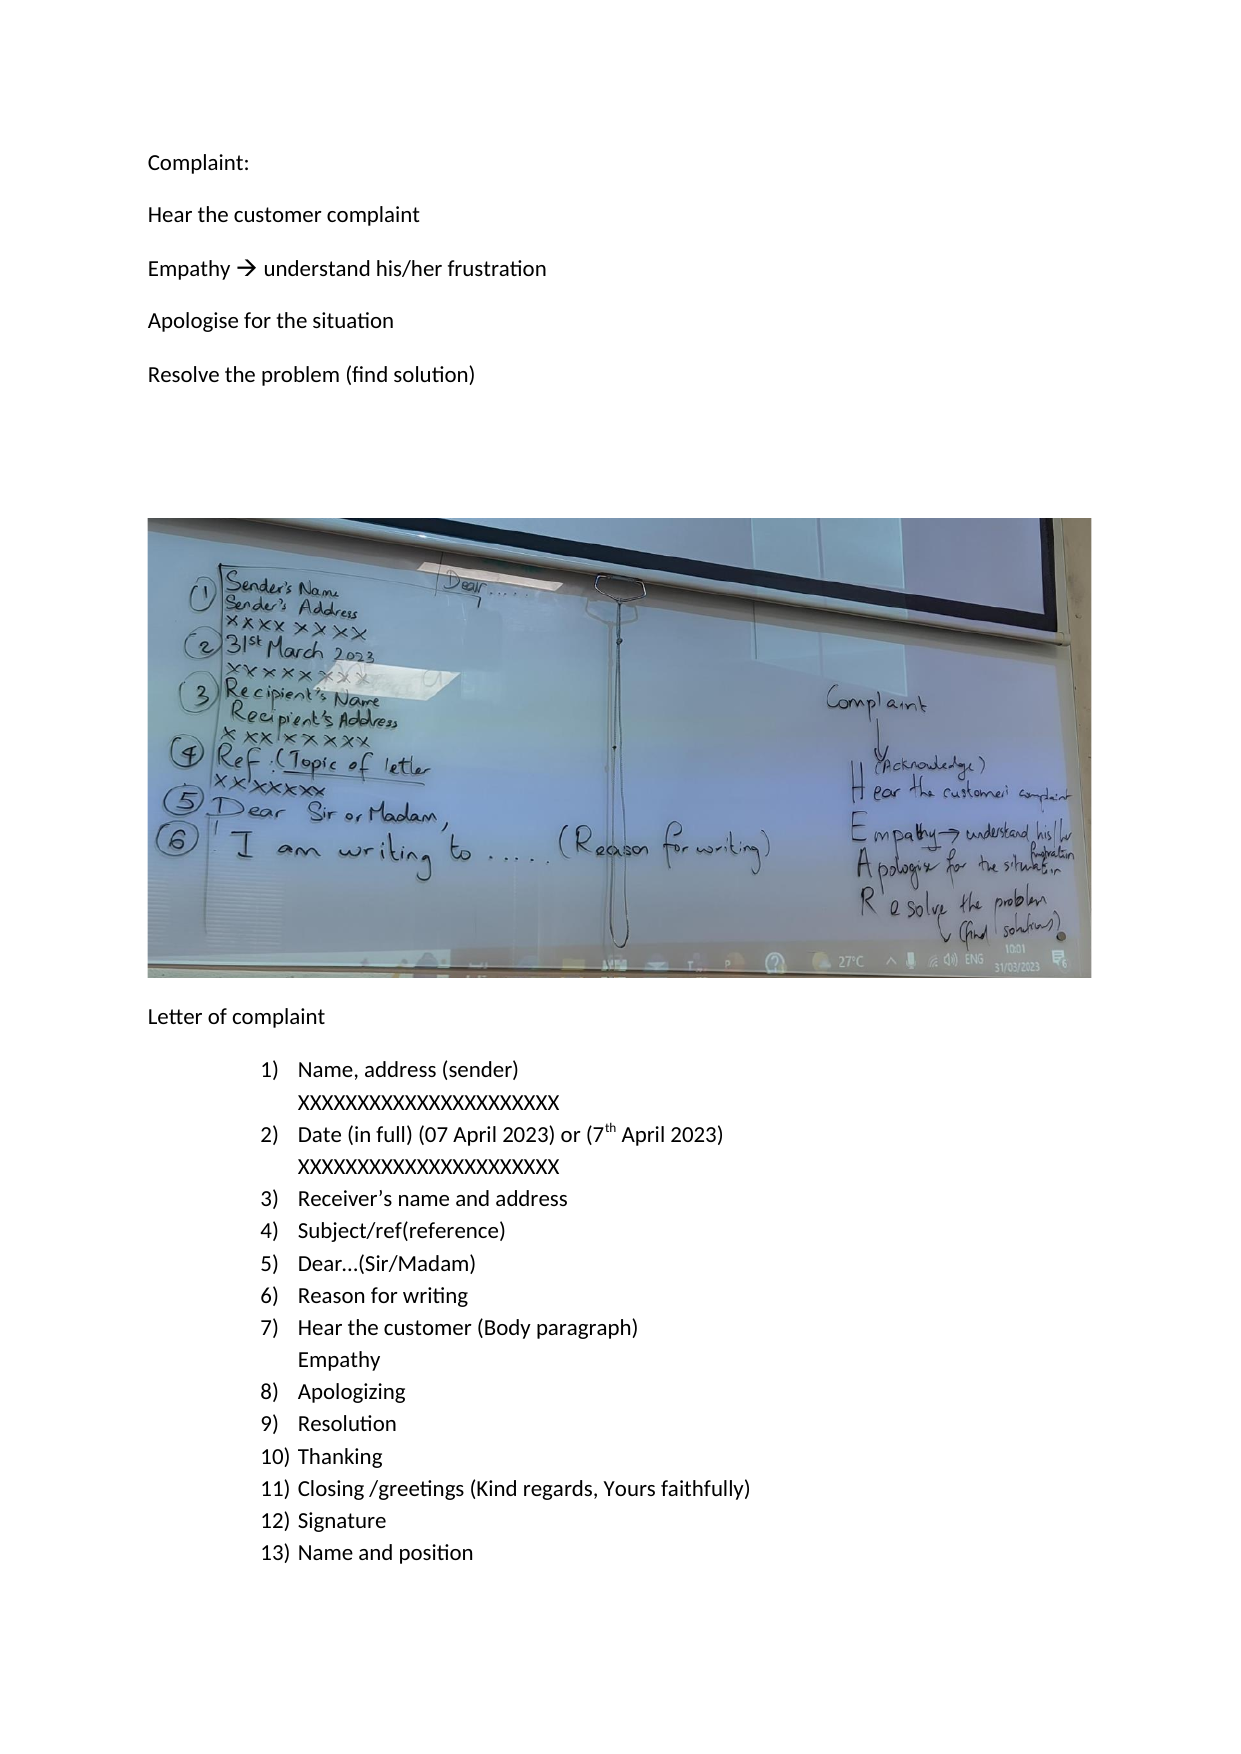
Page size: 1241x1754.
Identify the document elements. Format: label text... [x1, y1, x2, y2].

picture [147, 518, 1092, 978]
list Resolution [260, 1409, 1093, 1438]
list Dear…(Sir/Madam) [260, 1249, 1093, 1277]
list Name, address (sender) [260, 1056, 1093, 1083]
list XXXXXXXXXXXXXXXXXXXXXX [298, 1152, 1093, 1180]
list Receiver’s name and address [260, 1184, 1093, 1212]
list Name and position [260, 1538, 1093, 1566]
list Closing /greetings (Kind regards, Yours faithfully) [260, 1474, 1093, 1502]
list Signature [260, 1506, 1093, 1534]
text Complaint: [148, 148, 1093, 176]
text Hear the customer complaint [148, 201, 1093, 229]
list Apologizing [260, 1377, 1093, 1405]
list Subject/ref(reference) [260, 1216, 1093, 1244]
list Reason for writing [260, 1281, 1093, 1309]
text Letter of complaint [148, 1002, 1093, 1031]
list Date (in full) (07 April 2023) or (7th April 2023) [260, 1120, 1093, 1148]
list XXXXXXXXXXXXXXXXXXXXXX [298, 1088, 1093, 1116]
list Hear the customer (Body paragraph) [260, 1313, 1093, 1341]
text Apologise for the situation [148, 307, 1093, 335]
list Empathy [298, 1345, 1093, 1373]
text Resolve the problem (find solution) [148, 360, 1093, 388]
list Thanking [260, 1442, 1093, 1470]
text Empathy understand his/her frustration [148, 254, 1093, 282]
